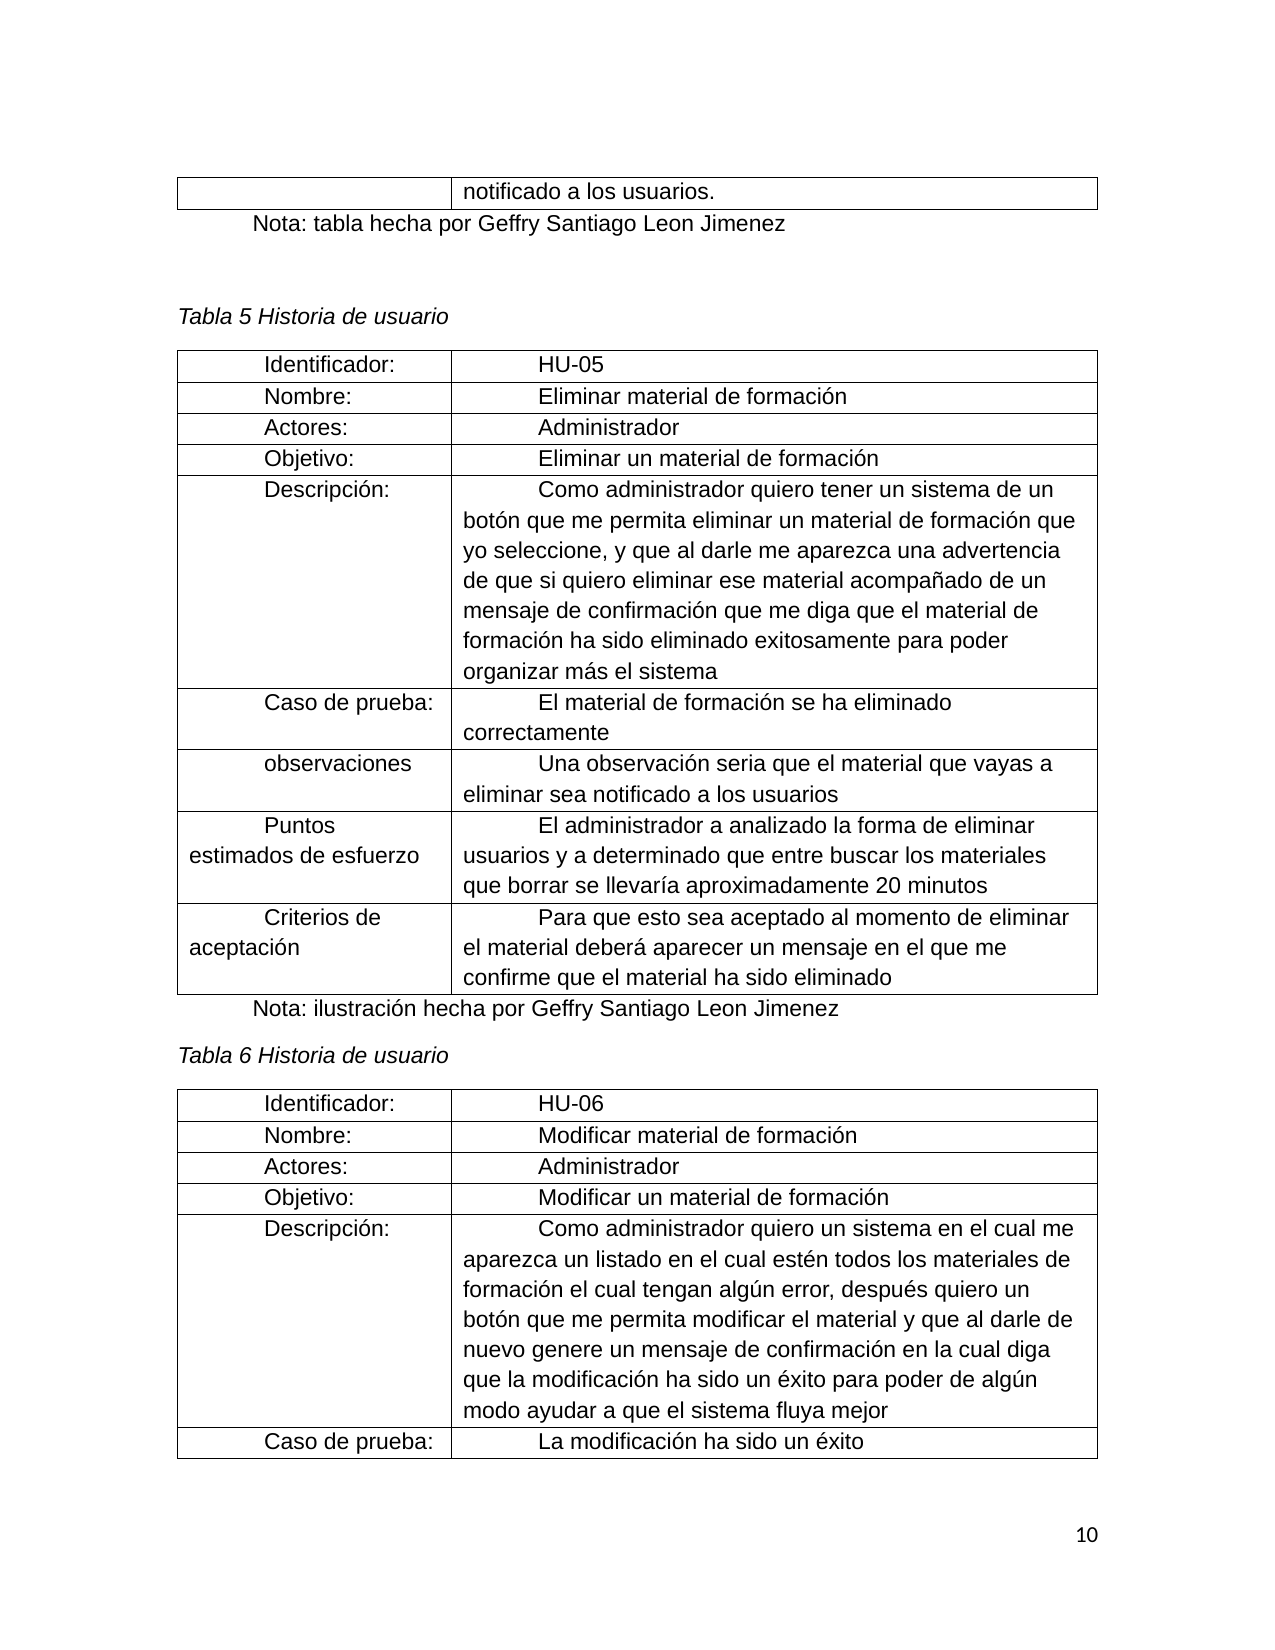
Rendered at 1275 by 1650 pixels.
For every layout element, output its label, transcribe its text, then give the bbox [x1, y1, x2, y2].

table_cell El administrador a analizado la forma de eliminar usuarios y a determinado que entre buscar los materiales que borrar se llevaría aproximadamente 20 minutos [452, 812, 1097, 902]
table_cell Administrador [452, 414, 1097, 444]
table_cell Caso de prueba: [178, 689, 451, 749]
table_cell La modificación ha sido un éxito [452, 1428, 1097, 1458]
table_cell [178, 178, 451, 208]
table_cell Objetivo: [178, 1184, 451, 1214]
table_cell Eliminar material de formación [452, 383, 1097, 413]
table_cell Para que esto sea aceptado al momento de eliminar el material deberá aparecer un mensaje en el que me confirme que el material ha sido eliminado [452, 904, 1097, 994]
table_cell Como administrador quiero un sistema en el cual me aparezca un listado en el cual estén todos los materiales de formación el cual tengan algún error, después quiero un botón que me permita modificar el material y que al darle de nuevo genere un mensaje de confirmación en la cual diga que la modificación ha sido un éxito para poder de algún modo ayudar a que el sistema fluya mejor [452, 1215, 1097, 1427]
table_cell Modificar un material de formación [452, 1184, 1097, 1214]
table_cell Eliminar un material de formación [452, 445, 1097, 475]
table_header HU-05 [452, 351, 1097, 382]
text Tabla 6 Historia de usuario [177, 1042, 1098, 1068]
table_cell Actores: [178, 414, 451, 444]
table_cell Nombre: [178, 1122, 451, 1152]
text Nota: tabla hecha por Geffry Santiago Leon Jimenez [177, 210, 1098, 236]
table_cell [452, 178, 1097, 208]
table_cell Puntos estimados de esfuerzo [178, 812, 451, 902]
table_cell Descripción: [178, 1215, 451, 1427]
table_header HU-06 [452, 1090, 1097, 1121]
table_cell Modificar material de formación [452, 1122, 1097, 1152]
table_cell El material de formación se ha eliminado correctamente [452, 689, 1097, 749]
text Nota: ilustración hecha por Geffry Santiago Leon Jimenez [177, 995, 1098, 1022]
table_cell Como administrador quiero tener un sistema de un botón que me permita eliminar un material de formación que yo seleccione, y que al darle me aparezca una advertencia de que si quiero eliminar ese material acompañado de un mensaje de confirmación que me diga que el material de formación ha sido eliminado exitosamente para poder organizar más el sistema [452, 476, 1097, 688]
table_cell Objetivo: [178, 445, 451, 475]
text Tabla 5 Historia de usuario [177, 303, 1098, 329]
table_cell Administrador [452, 1153, 1097, 1183]
table_header Identificador: [178, 1090, 451, 1121]
table_cell Caso de prueba: [178, 1428, 451, 1458]
table_cell Criterios de aceptación [178, 904, 451, 994]
table_cell observaciones [178, 750, 451, 811]
table_cell Una observación seria que el material que vayas a eliminar sea notificado a los usuarios [452, 750, 1097, 811]
table_cell Nombre: [178, 383, 451, 413]
table_header Identificador: [178, 351, 451, 382]
table_cell Descripción: [178, 476, 451, 688]
table_cell Actores: [178, 1153, 451, 1183]
